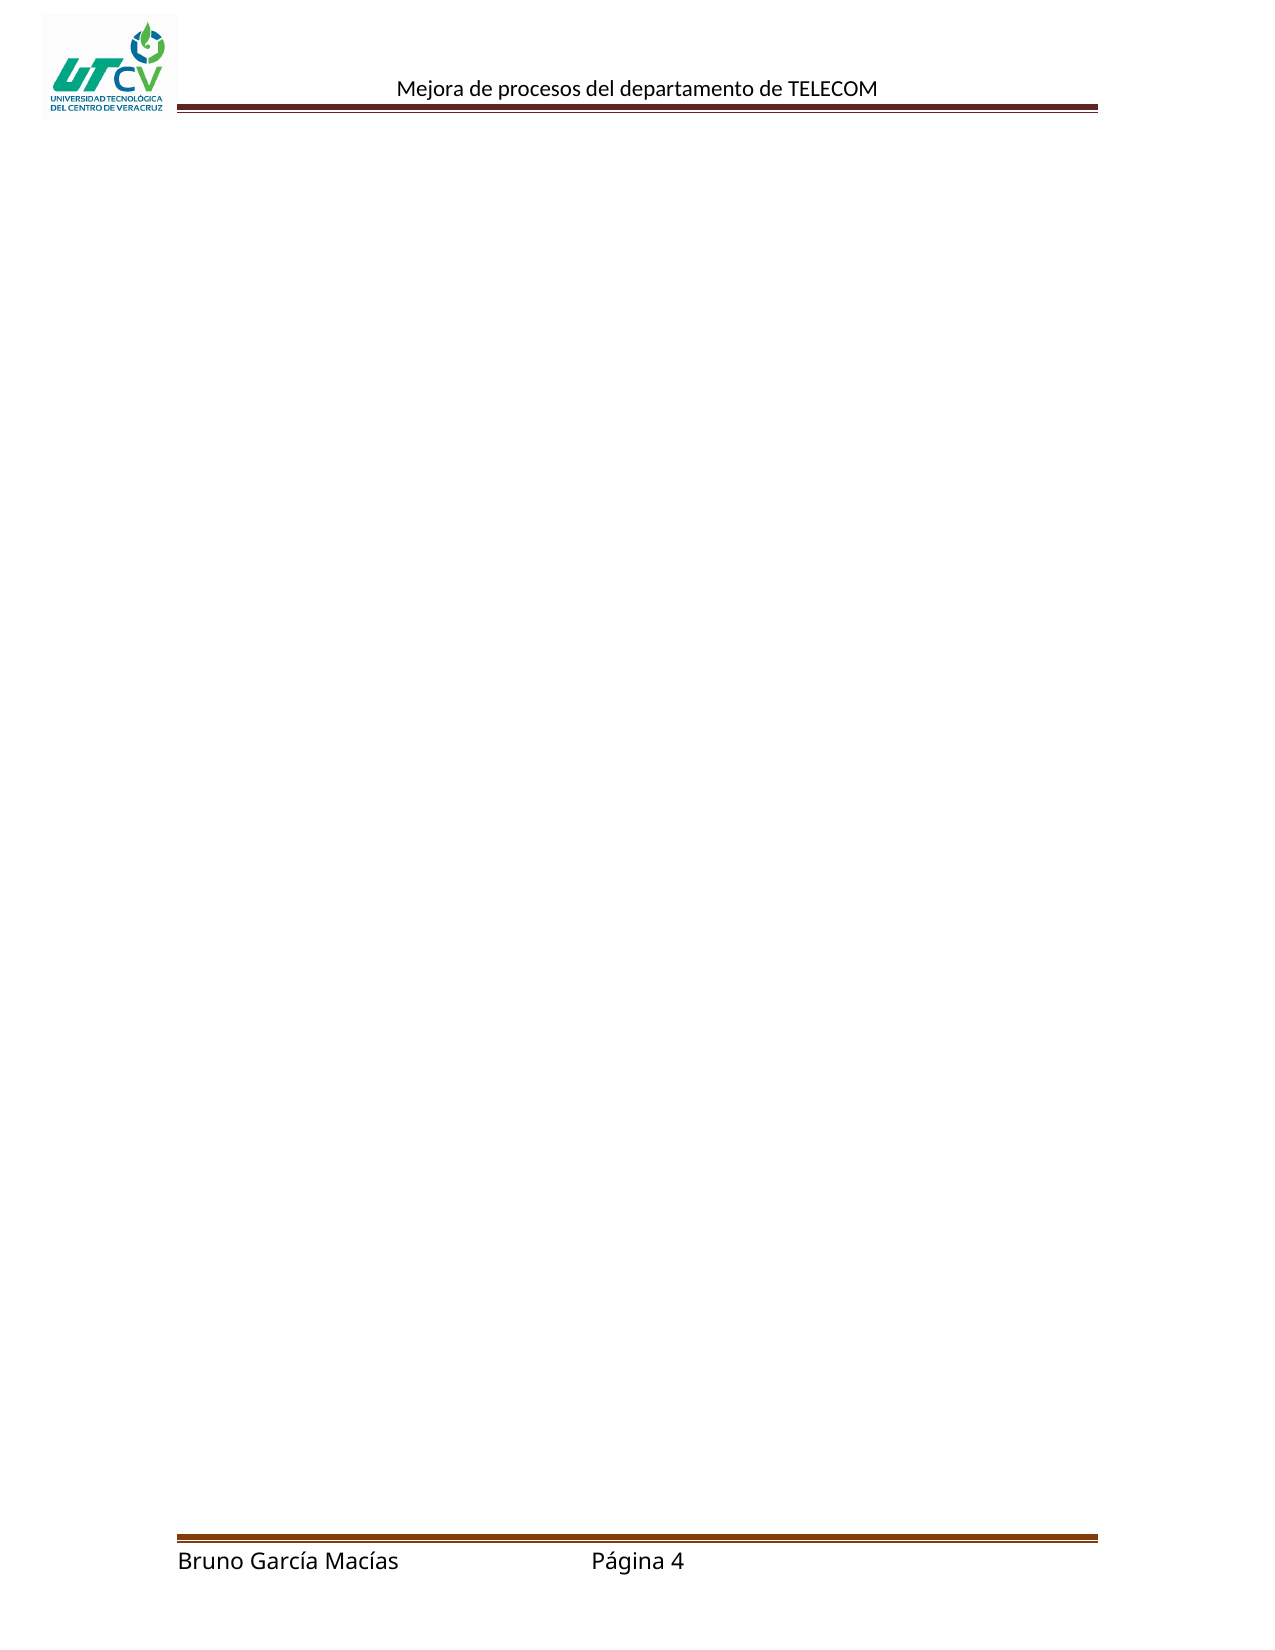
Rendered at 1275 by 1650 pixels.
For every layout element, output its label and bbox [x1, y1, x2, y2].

picture [41, 14, 178, 120]
